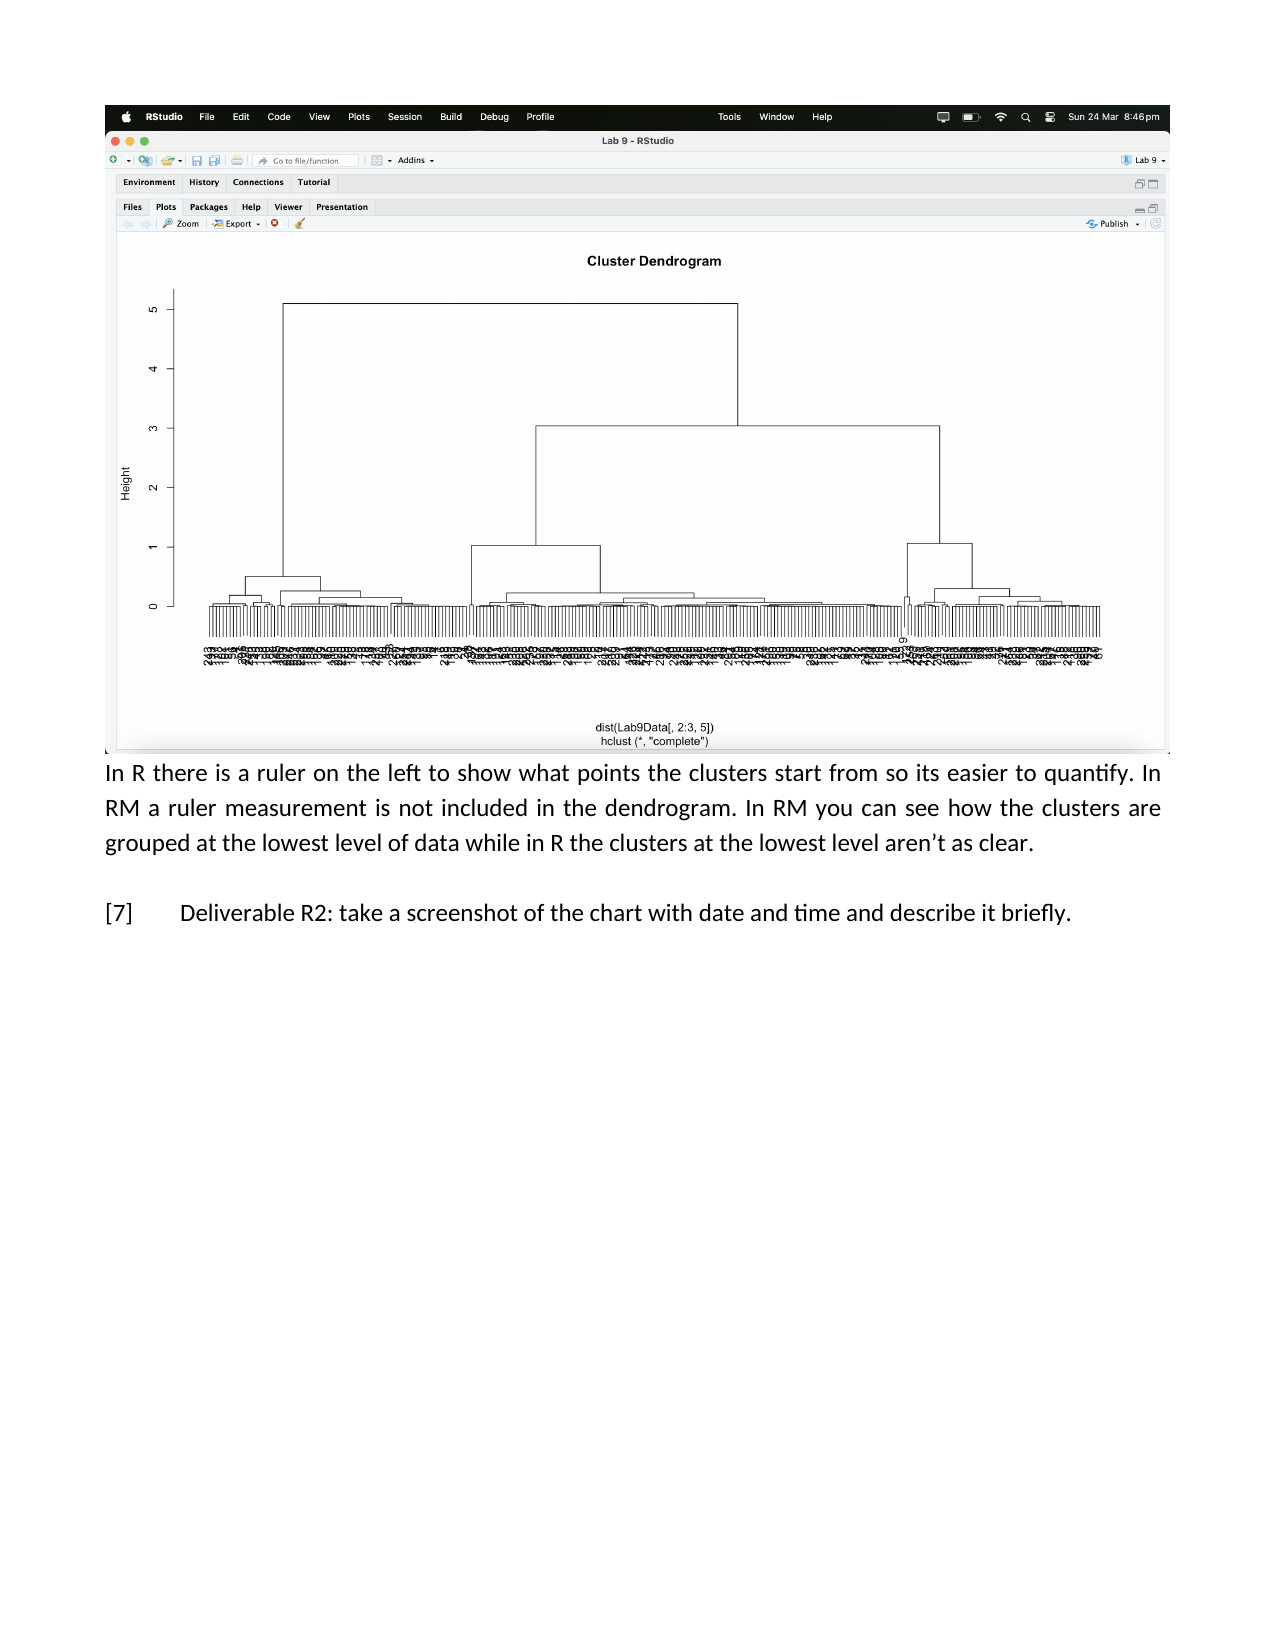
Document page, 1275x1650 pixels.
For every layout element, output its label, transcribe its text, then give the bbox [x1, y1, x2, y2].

picture [105, 105, 1170, 754]
text In R there is a ruler on the left to show what points the clusters start from so its easier to quantify. In RM a ruler measurement is not included in the dendrogram. In RM you can see how the clusters are grouped at the lowest level of data while in R the clusters at the lowest level aren’t as clear. [105, 758, 1164, 858]
list Deliverable R2: take a screenshot of the chart with date and time and describe it briefly. [105, 898, 1164, 928]
